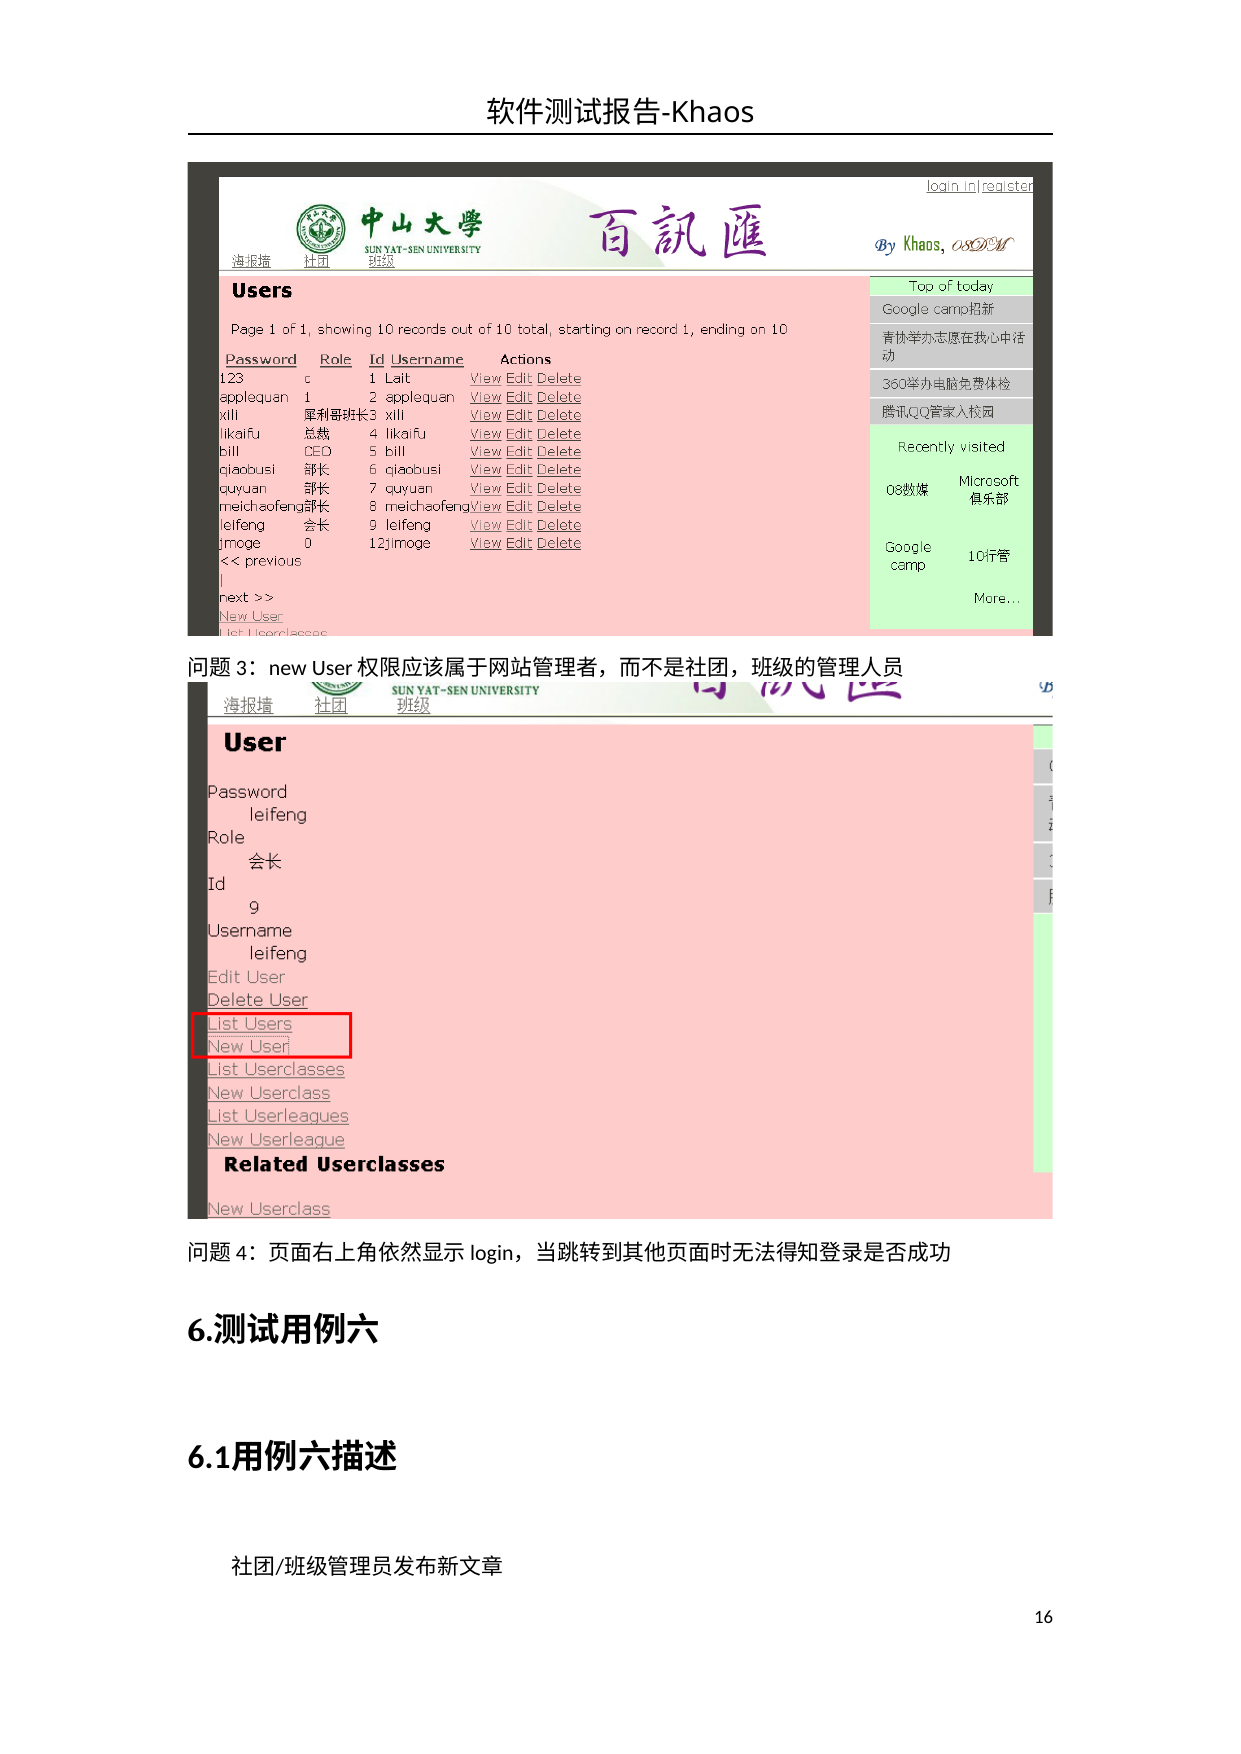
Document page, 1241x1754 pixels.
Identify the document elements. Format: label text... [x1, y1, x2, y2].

text 社团/班级管理员发布新文章 [187, 1548, 1053, 1581]
subtitle 6.测试用例六 [187, 1294, 1053, 1359]
picture [187, 682, 1053, 1219]
picture [187, 162, 1053, 636]
text 问题3：new User权限应该属于网站管理者，而不是社团，班级的管理人员 [187, 649, 1053, 682]
text 问题4：页面右上角依然显示login，当跳转到其他页面时无法得知登录是否成功 [187, 1234, 1053, 1267]
subtitle 用例六描述 [187, 1421, 1053, 1486]
